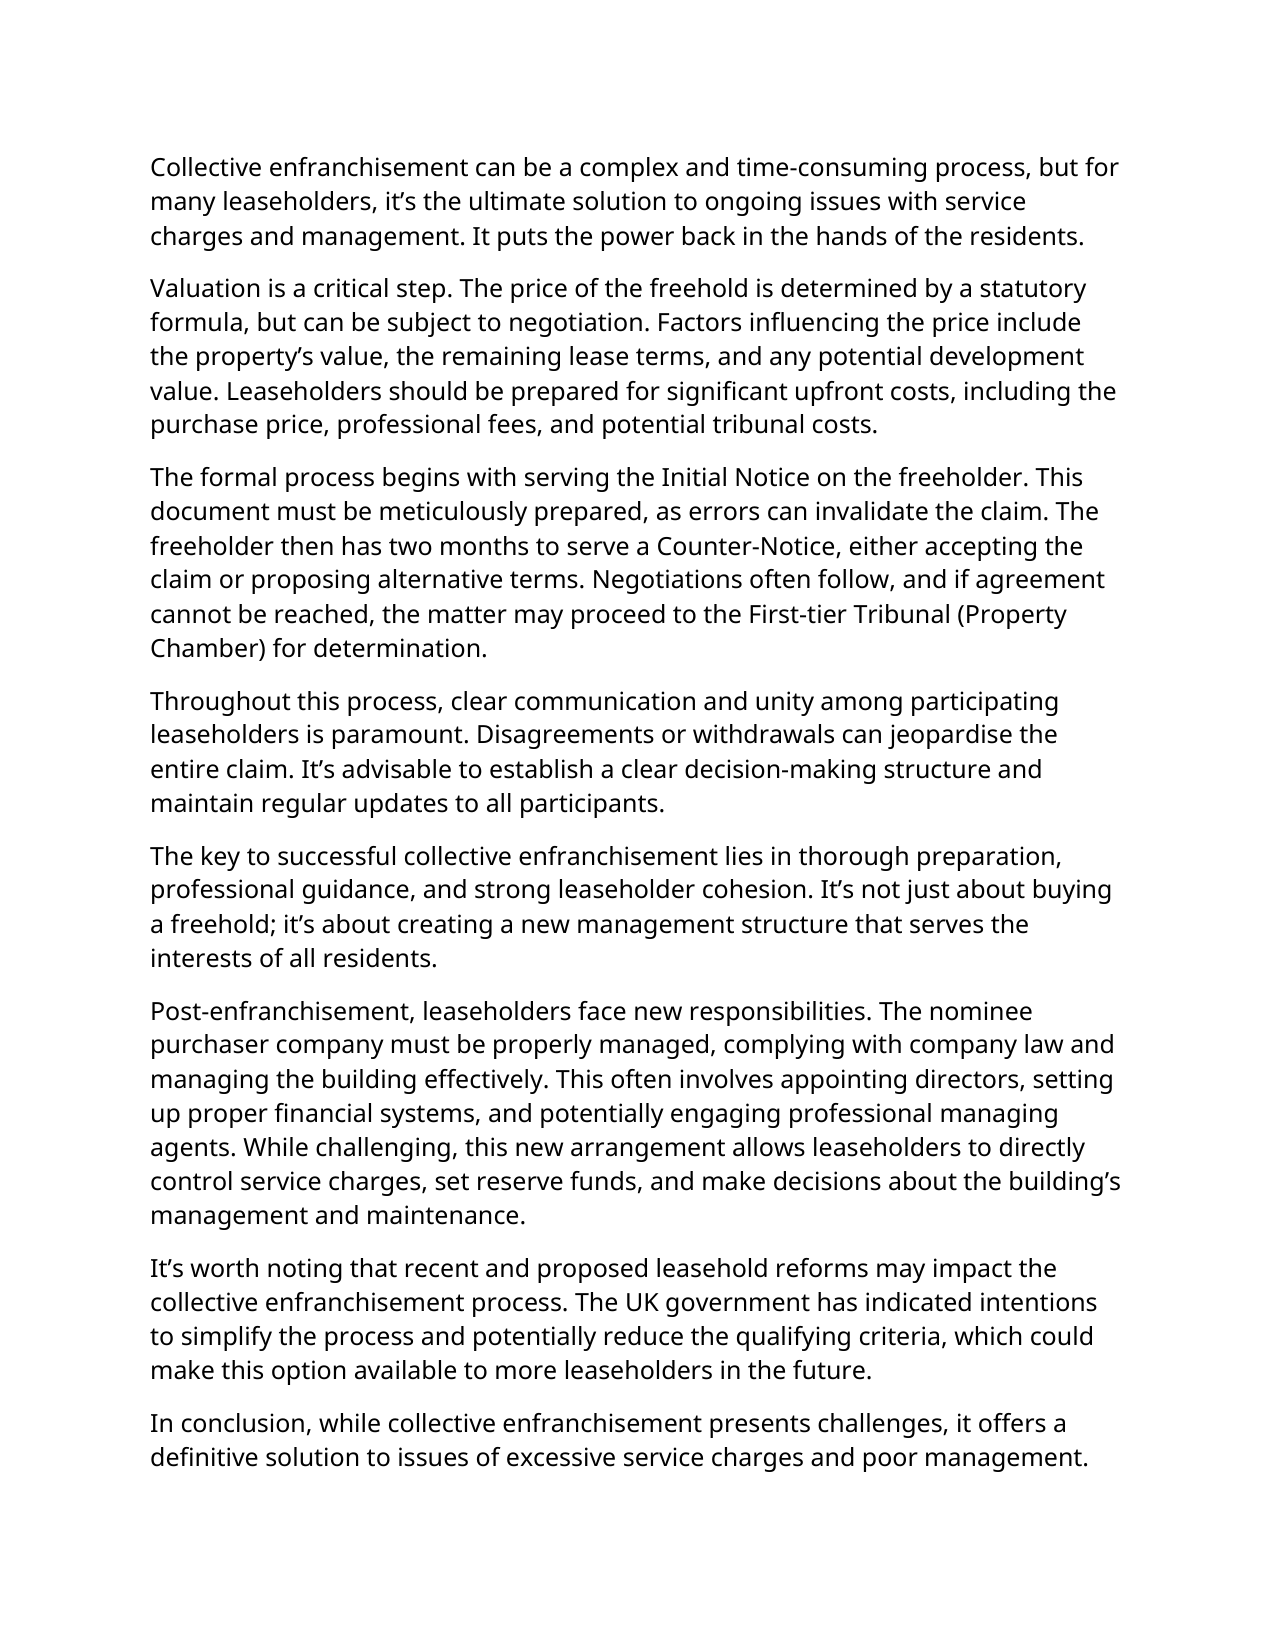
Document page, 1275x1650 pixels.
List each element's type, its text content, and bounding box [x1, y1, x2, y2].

text The formal process begins with serving the Initial Notice on the freeholder. This document must be meticulously prepared, as errors can invalidate the claim. The freeholder then has two months to serve a Counter-Notice, either accepting the claim or proposing alternative terms. Negotiations often follow, and if agreement cannot be reached, the matter may proceed to the First-tier Tribunal (Property Chamber) for determination. [150, 460, 1125, 664]
text The key to successful collective enfranchisement lies in thorough preparation, professional guidance, and strong leaseholder cohesion. It’s not just about buying a freehold; it’s about creating a new management structure that serves the interests of all residents. [150, 838, 1125, 974]
text It’s worth noting that recent and proposed leasehold reforms may impact the collective enfranchisement process. The UK government has indicated intentions to simplify the process and potentially reduce the qualifying criteria, which could make this option available to more leaseholders in the future. [150, 1250, 1125, 1387]
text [150, 1405, 1125, 1473]
text Collective enfranchisement can be a complex and time-consuming process, but for many leaseholders, it’s the ultimate solution to ongoing issues with service charges and management. It puts the power back in the hands of the residents. [150, 150, 1125, 252]
text Post-enfranchisement, leaseholders face new responsibilities. The nominee purchaser company must be properly managed, complying with company law and managing the building effectively. This often involves appointing directors, setting up proper financial systems, and potentially engaging professional managing agents. While challenging, this new arrangement allows leaseholders to directly control service charges, set reserve funds, and make decisions about the building’s management and maintenance. [150, 993, 1125, 1232]
text Valuation is a critical step. The price of the freehold is determined by a statutory formula, but can be subject to negotiation. Factors influencing the price include the property’s value, the remaining lease terms, and any potential development value. Leaseholders should be prepared for significant upfront costs, including the purchase price, professional fees, and potential tribunal costs. [150, 271, 1125, 441]
text Throughout this process, clear communication and unity among participating leaseholders is paramount. Disagreements or withdrawals can jeopardise the entire claim. It’s advisable to establish a clear decision-making structure and maintain regular updates to all participants. [150, 683, 1125, 819]
